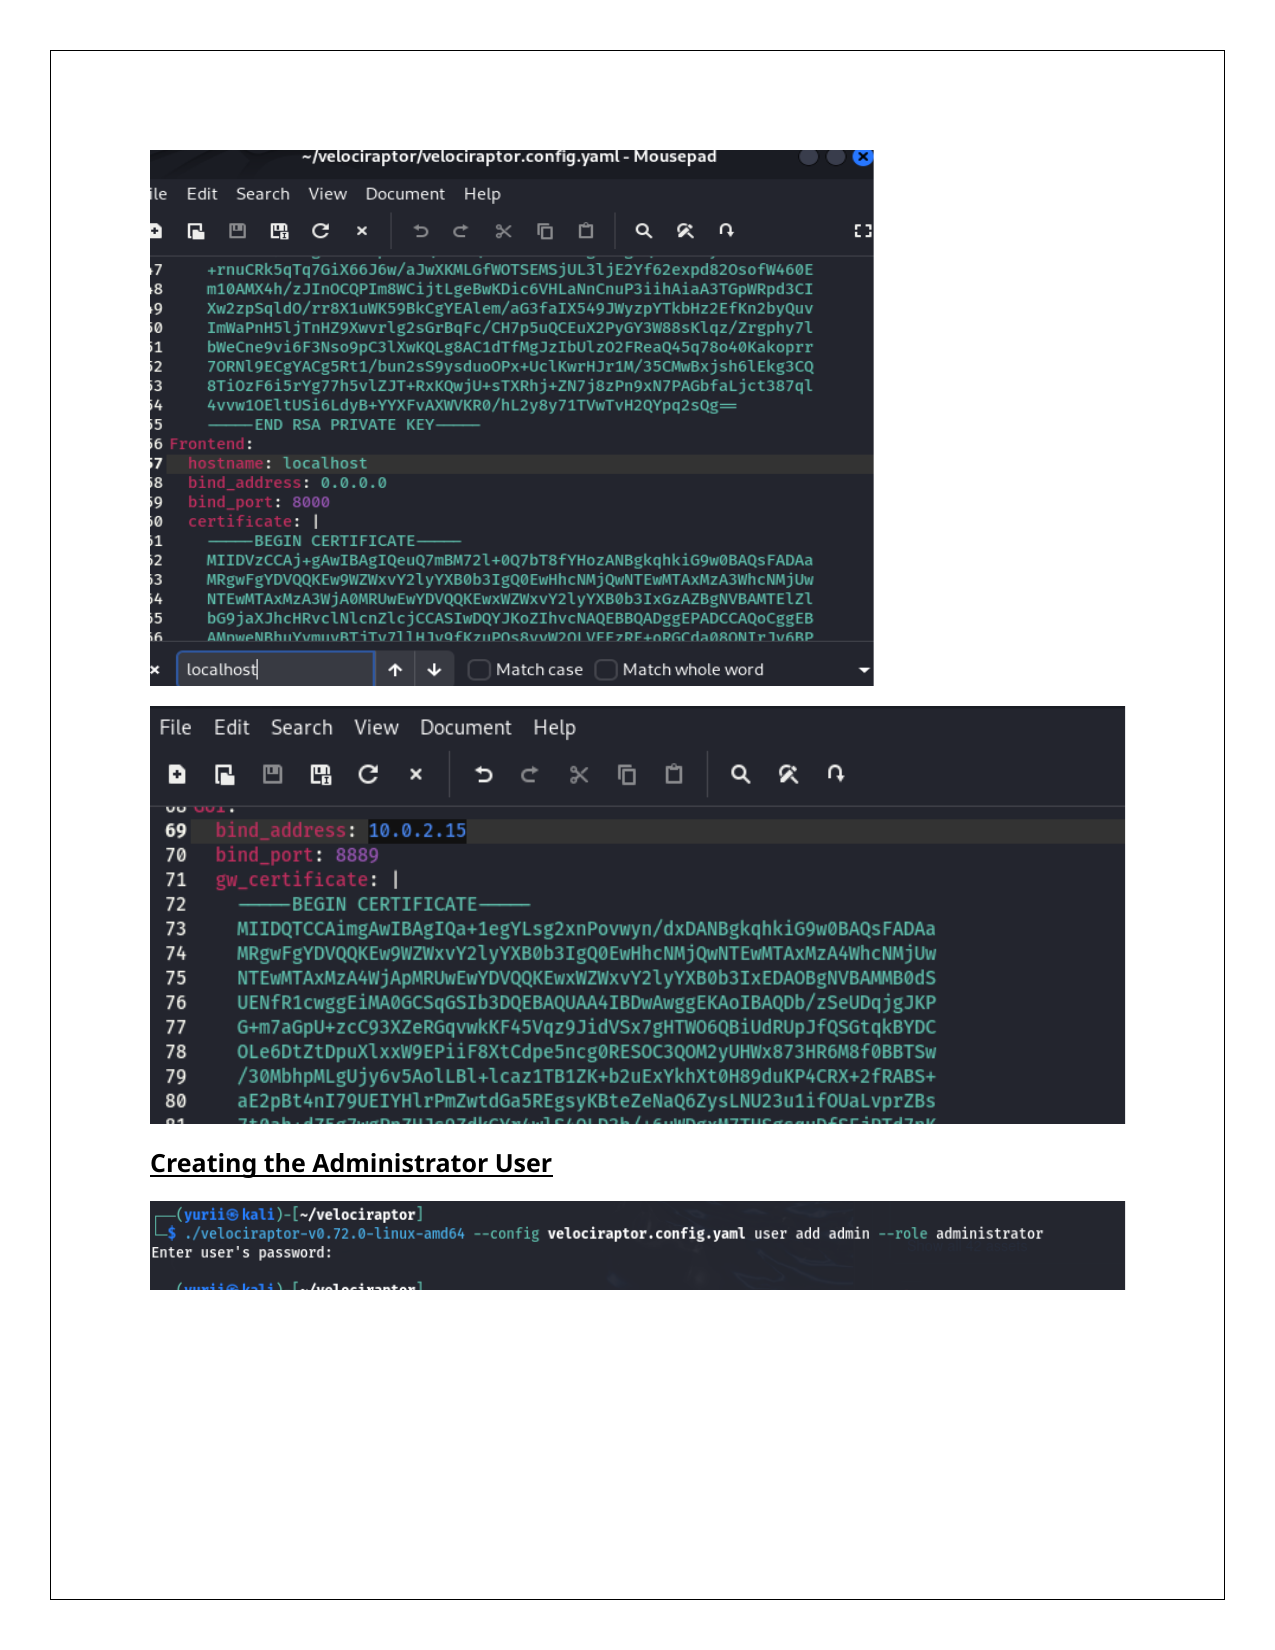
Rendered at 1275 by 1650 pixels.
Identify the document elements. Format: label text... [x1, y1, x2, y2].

picture [150, 706, 1125, 1124]
picture [150, 150, 874, 686]
text Creating the Administrator User [150, 1146, 1125, 1180]
picture [150, 1201, 1125, 1290]
